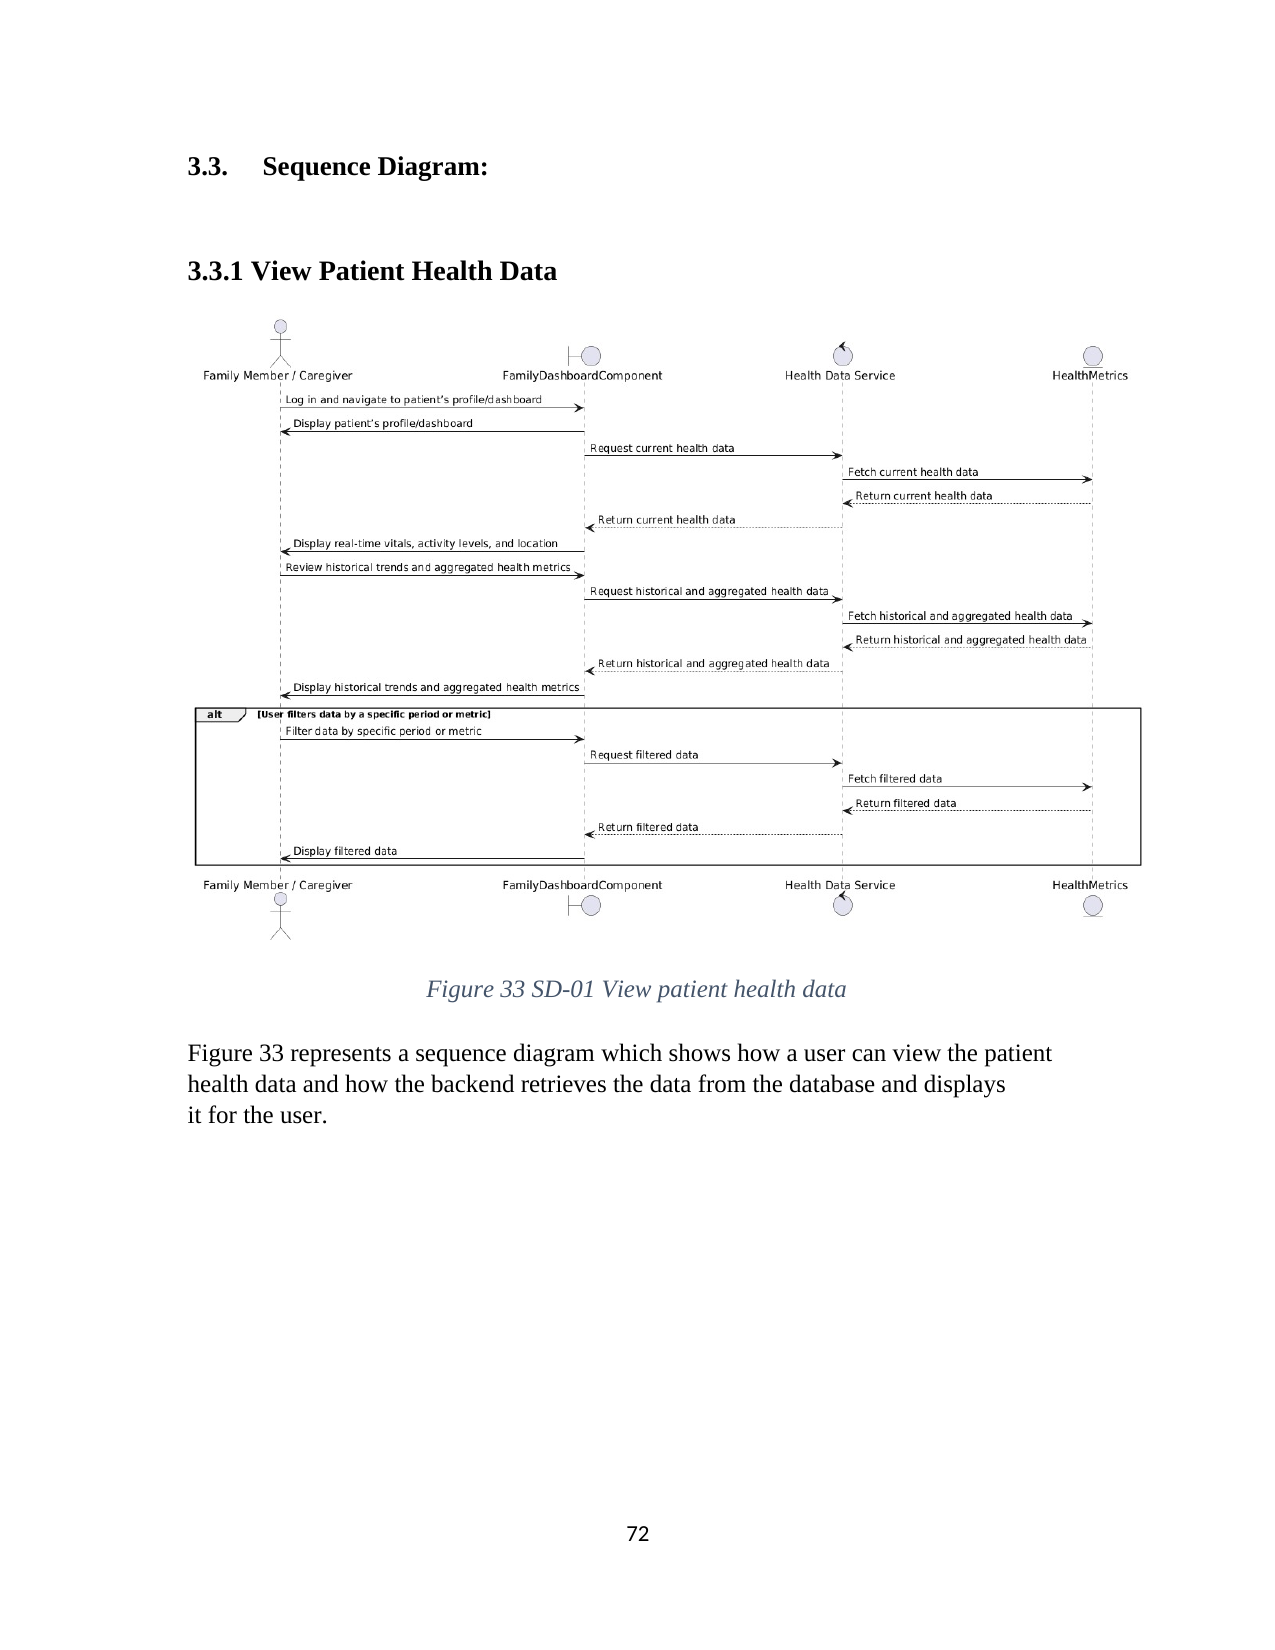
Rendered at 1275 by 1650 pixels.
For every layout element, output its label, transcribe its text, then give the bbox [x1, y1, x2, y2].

text Figure 33 represents a sequence diagram which shows how a user can view the patient health data and how the backend retrieves the data from the database and displays it for the user. [187, 1038, 1087, 1128]
picture [187, 315, 1144, 944]
subtitle Sequence Diagram: [187, 150, 1087, 181]
text Figure 33 SD-01 View patient health data [187, 974, 1087, 1002]
subtitle 3.3.1 View Patient Health Data [187, 254, 1087, 287]
